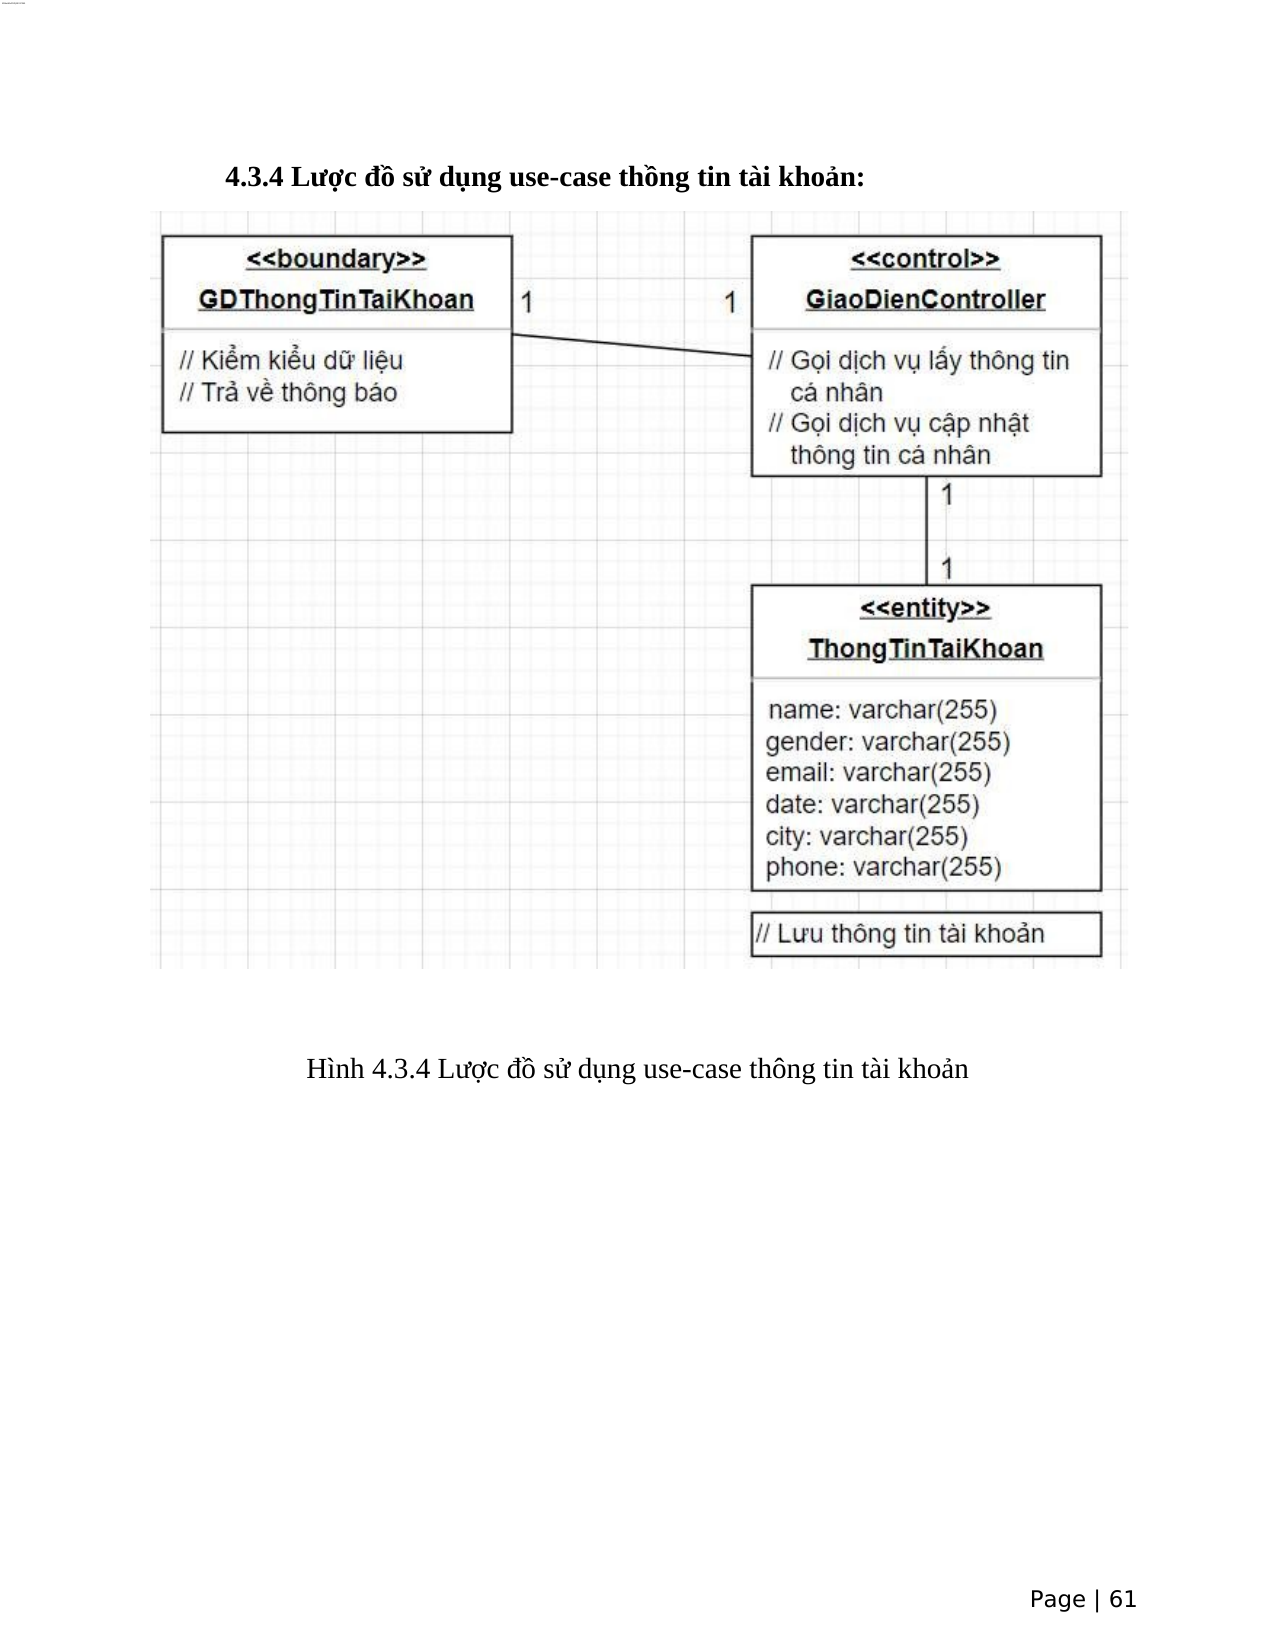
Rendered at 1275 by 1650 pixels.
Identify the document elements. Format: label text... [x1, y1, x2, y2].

subtitle 4.3.4 Lược đồ sử dụng use-case thồng tin tài khoản: [225, 159, 1137, 192]
picture [150, 211, 1129, 969]
text Hình 4.3.4 Lược đồ sử dụng use-case thông tin tài khoản [237, 1051, 1039, 1084]
